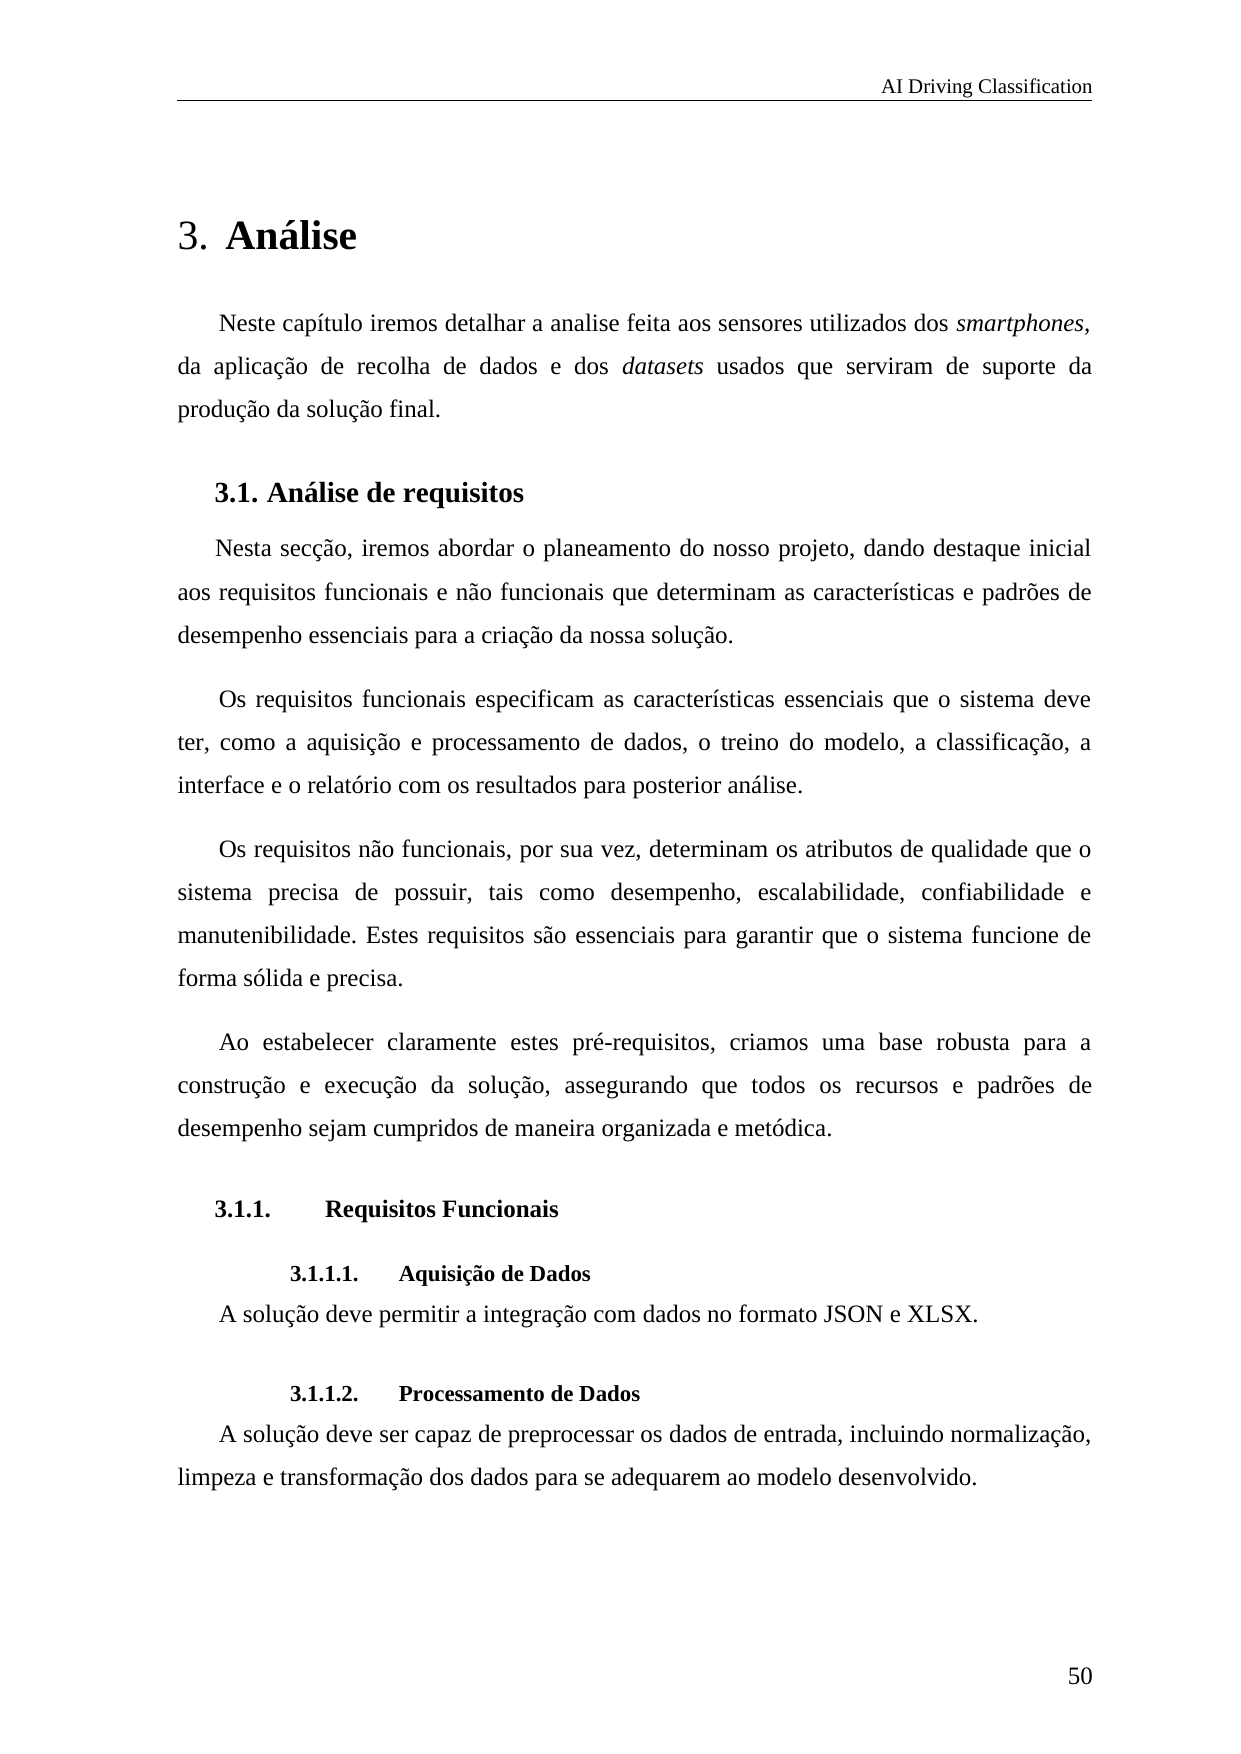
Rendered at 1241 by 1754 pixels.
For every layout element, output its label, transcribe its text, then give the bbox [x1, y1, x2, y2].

subtitle Análise de requisitos [214, 475, 1092, 508]
subtitle Processamento de Dados [290, 1380, 1092, 1406]
text Os requisitos não funcionais, por sua vez, determinam os atributos de qualidade que o sistema precisa de possuir, tais como desempenho, escalabilidade, confiabilidade e manutenibilidade. Estes requisitos são essenciais para garantir que o sistema funcione de forma sólida e precisa. [177, 834, 1092, 992]
text Ao estabelecer claramente estes pré-requisitos, criamos uma base robusta para a construção e execução da solução, assegurando que todos os recursos e padrões de desempenho sejam cumpridos de maneira organizada e metódica. [177, 1027, 1092, 1142]
text Os requisitos funcionais especificam as características essenciais que o sistema deve ter, como a aquisição e processamento de dados, o treino do modelo, a classificação, a interface e o relatório com os resultados para posterior análise. [177, 684, 1092, 799]
subtitle Requisitos Funcionais [214, 1194, 1092, 1223]
subtitle Aquisição de Dados [290, 1260, 1092, 1287]
text Neste capítulo iremos detalhar a analise feita aos sensores utilizados dos smartphones, da aplicação de recolha de dados e dos datasets usados que serviram de suporte da produção da solução final. [177, 308, 1092, 423]
text A solução deve ser capaz de preprocessar os dados de entrada, incluindo normalização, limpeza e transformação dos dados para se adequarem ao modelo desenvolvido. [177, 1419, 1092, 1491]
text Nesta secção, iremos abordar o planeamento do nosso projeto, dando destaque inicial aos requisitos funcionais e não funcionais que determinam as características e padrões de desempenho essenciais para a criação da nossa solução. [177, 533, 1092, 648]
subtitle Análise [177, 210, 1092, 258]
text A solução deve permitir a integração com dados no formato JSON e XLSX. [177, 1299, 1092, 1328]
